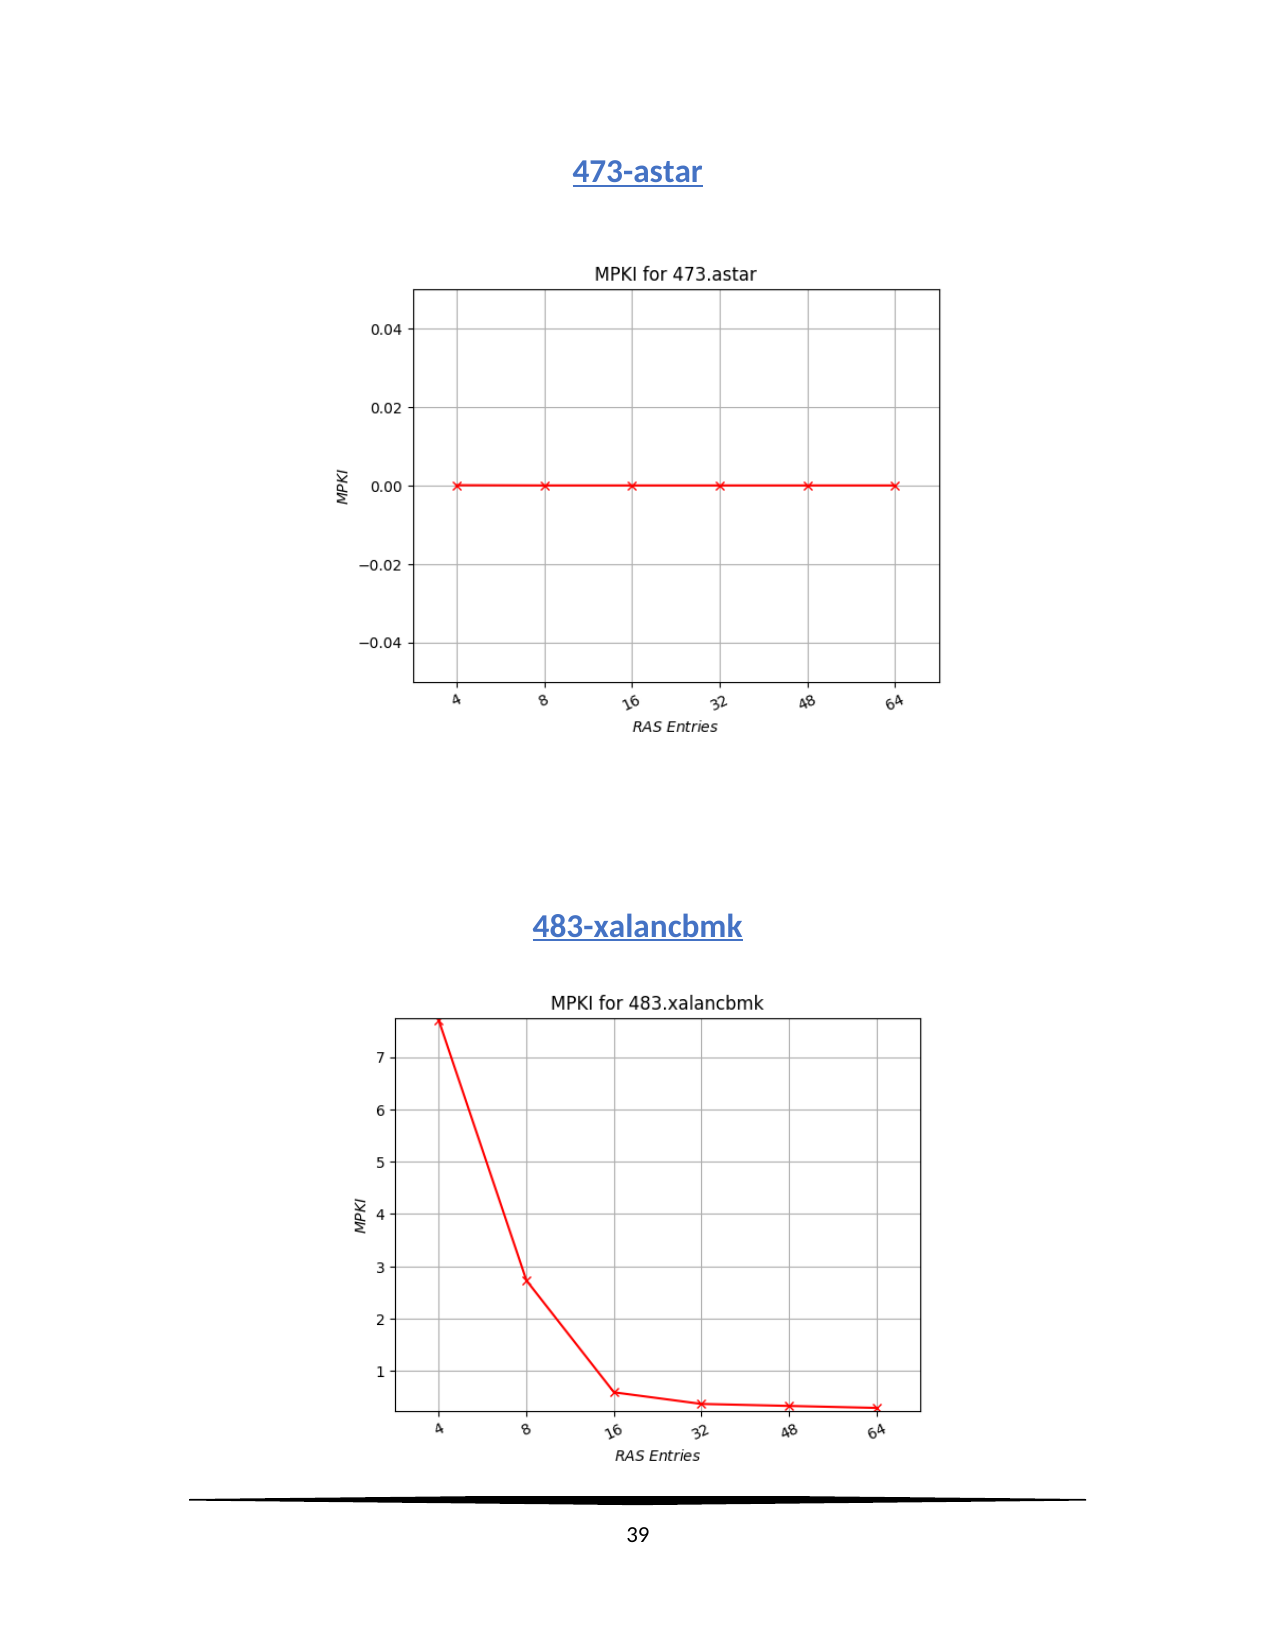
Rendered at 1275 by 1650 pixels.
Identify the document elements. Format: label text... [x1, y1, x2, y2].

picture [323, 963, 952, 1496]
text 473-astar [187, 150, 1087, 191]
picture [305, 234, 970, 767]
text 483-xalancbmk [187, 904, 1087, 945]
